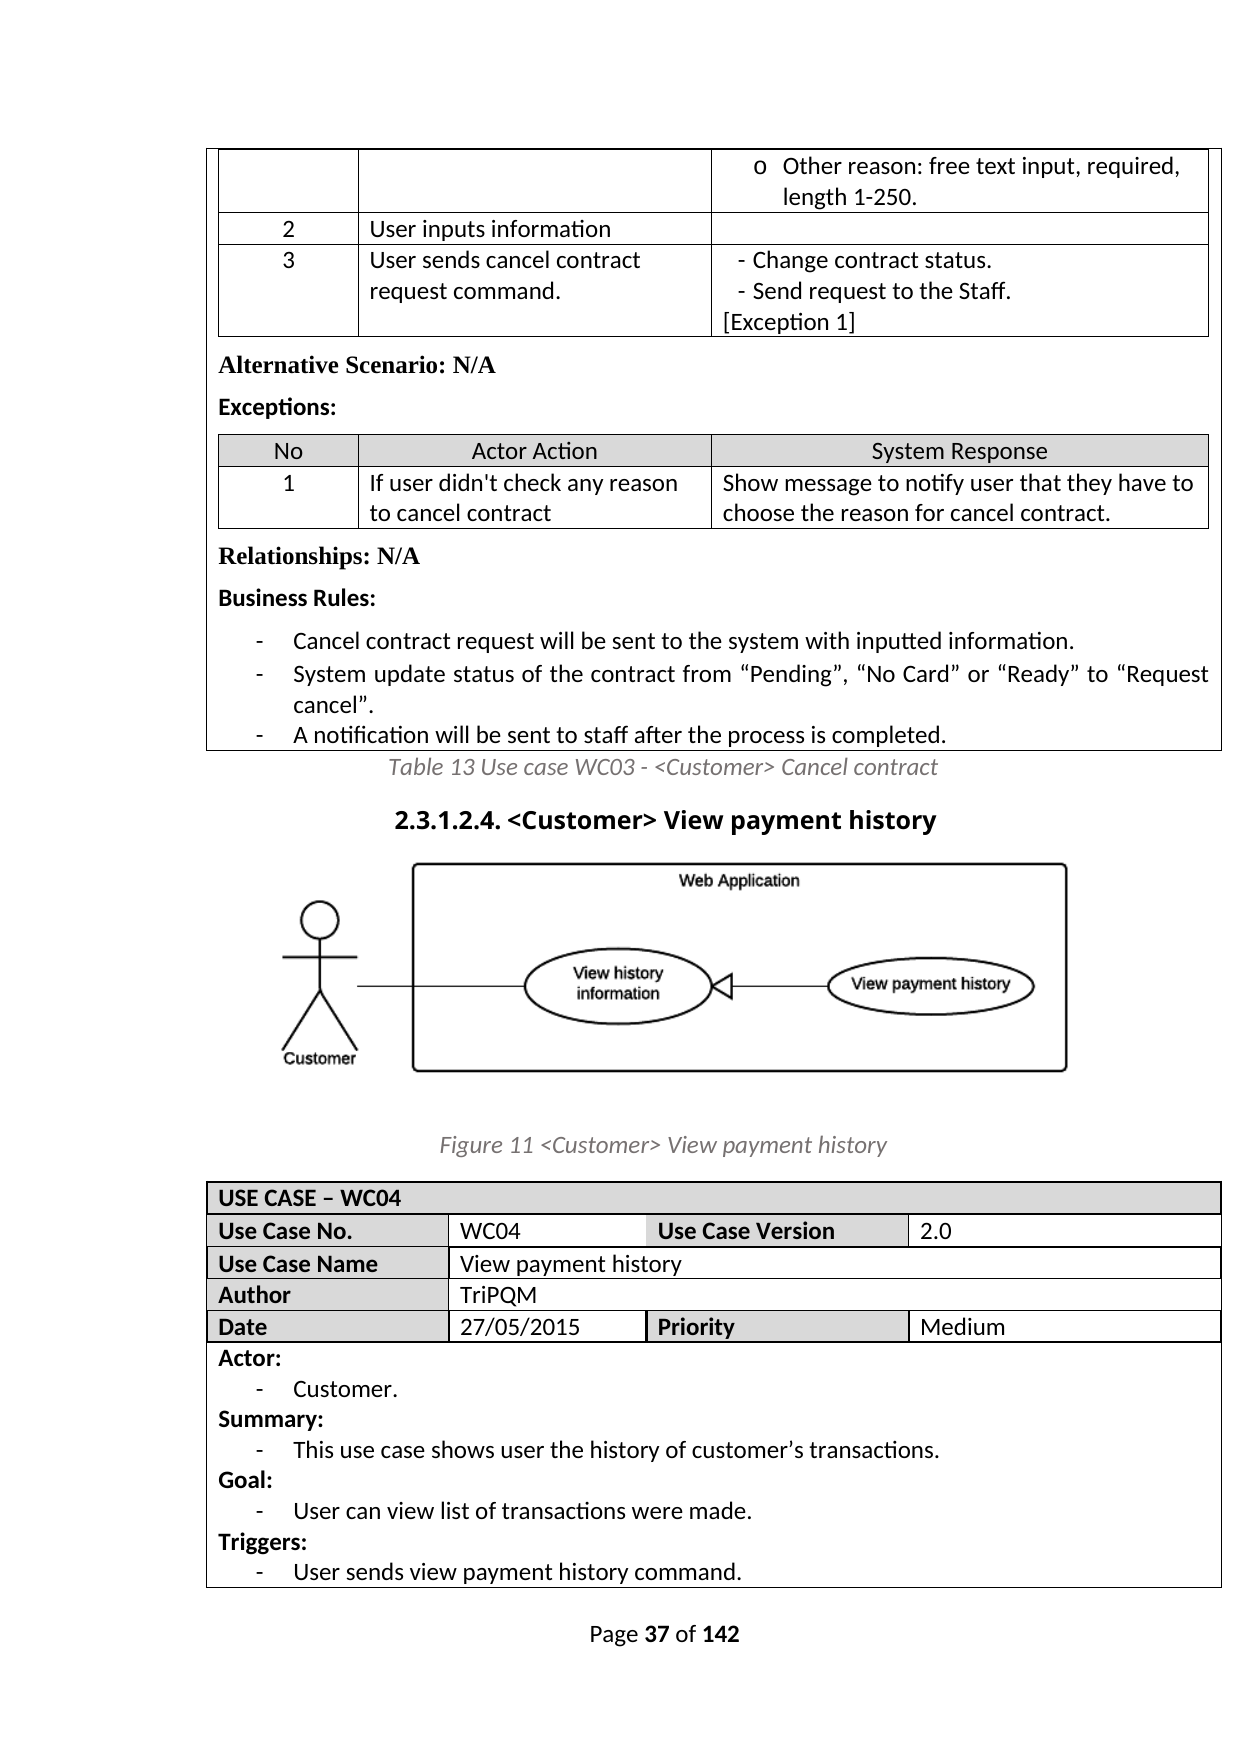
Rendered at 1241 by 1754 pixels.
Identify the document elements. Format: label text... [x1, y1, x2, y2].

table_cell Use Case Version [646, 1215, 908, 1246]
table_cell Author [207, 1279, 448, 1310]
subtitle <Customer> View payment history [394, 802, 1122, 836]
table_cell Use Case Name [208, 1247, 448, 1278]
text Table 13 Use case WC03 - <Customer> Cancel contract [207, 751, 1122, 782]
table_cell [207, 1343, 1221, 1587]
table_cell WC04 [449, 1215, 646, 1246]
table_cell TriPQM [449, 1279, 1221, 1310]
table_header USE CASE – WC04 [208, 1183, 1220, 1213]
table_cell Medium [910, 1311, 1220, 1341]
table_cell Use Case No. [207, 1215, 448, 1246]
picture [244, 839, 1085, 1110]
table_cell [207, 149, 1221, 750]
table_cell 2.0 [909, 1215, 1221, 1246]
table_cell Priority [648, 1311, 908, 1341]
table_cell 27/05/2015 [450, 1311, 645, 1341]
table_cell View payment history [450, 1248, 1220, 1278]
text Figure 11 <Customer> View payment history [207, 1129, 1122, 1160]
table_cell Date [208, 1311, 448, 1341]
